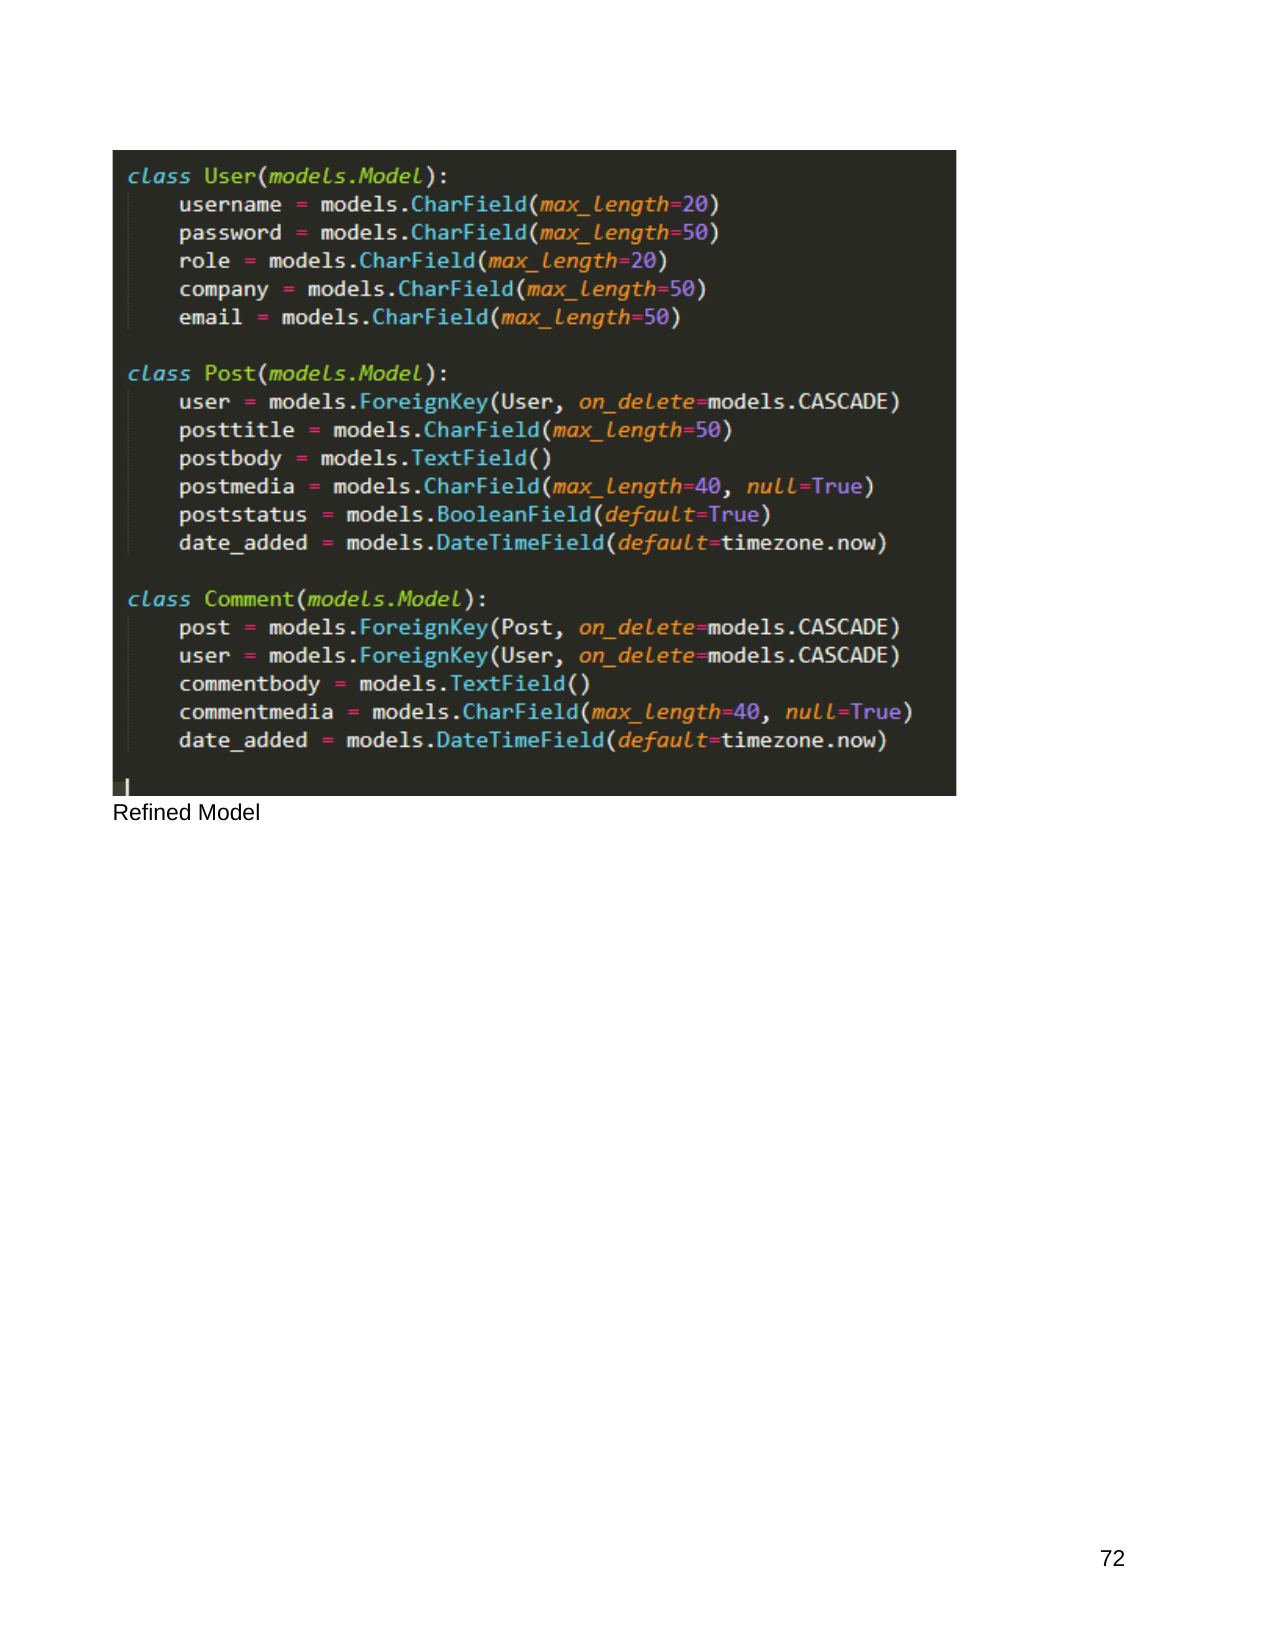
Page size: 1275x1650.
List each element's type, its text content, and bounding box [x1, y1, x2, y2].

text Refined Model [112, 799, 1125, 826]
picture [112, 150, 957, 796]
